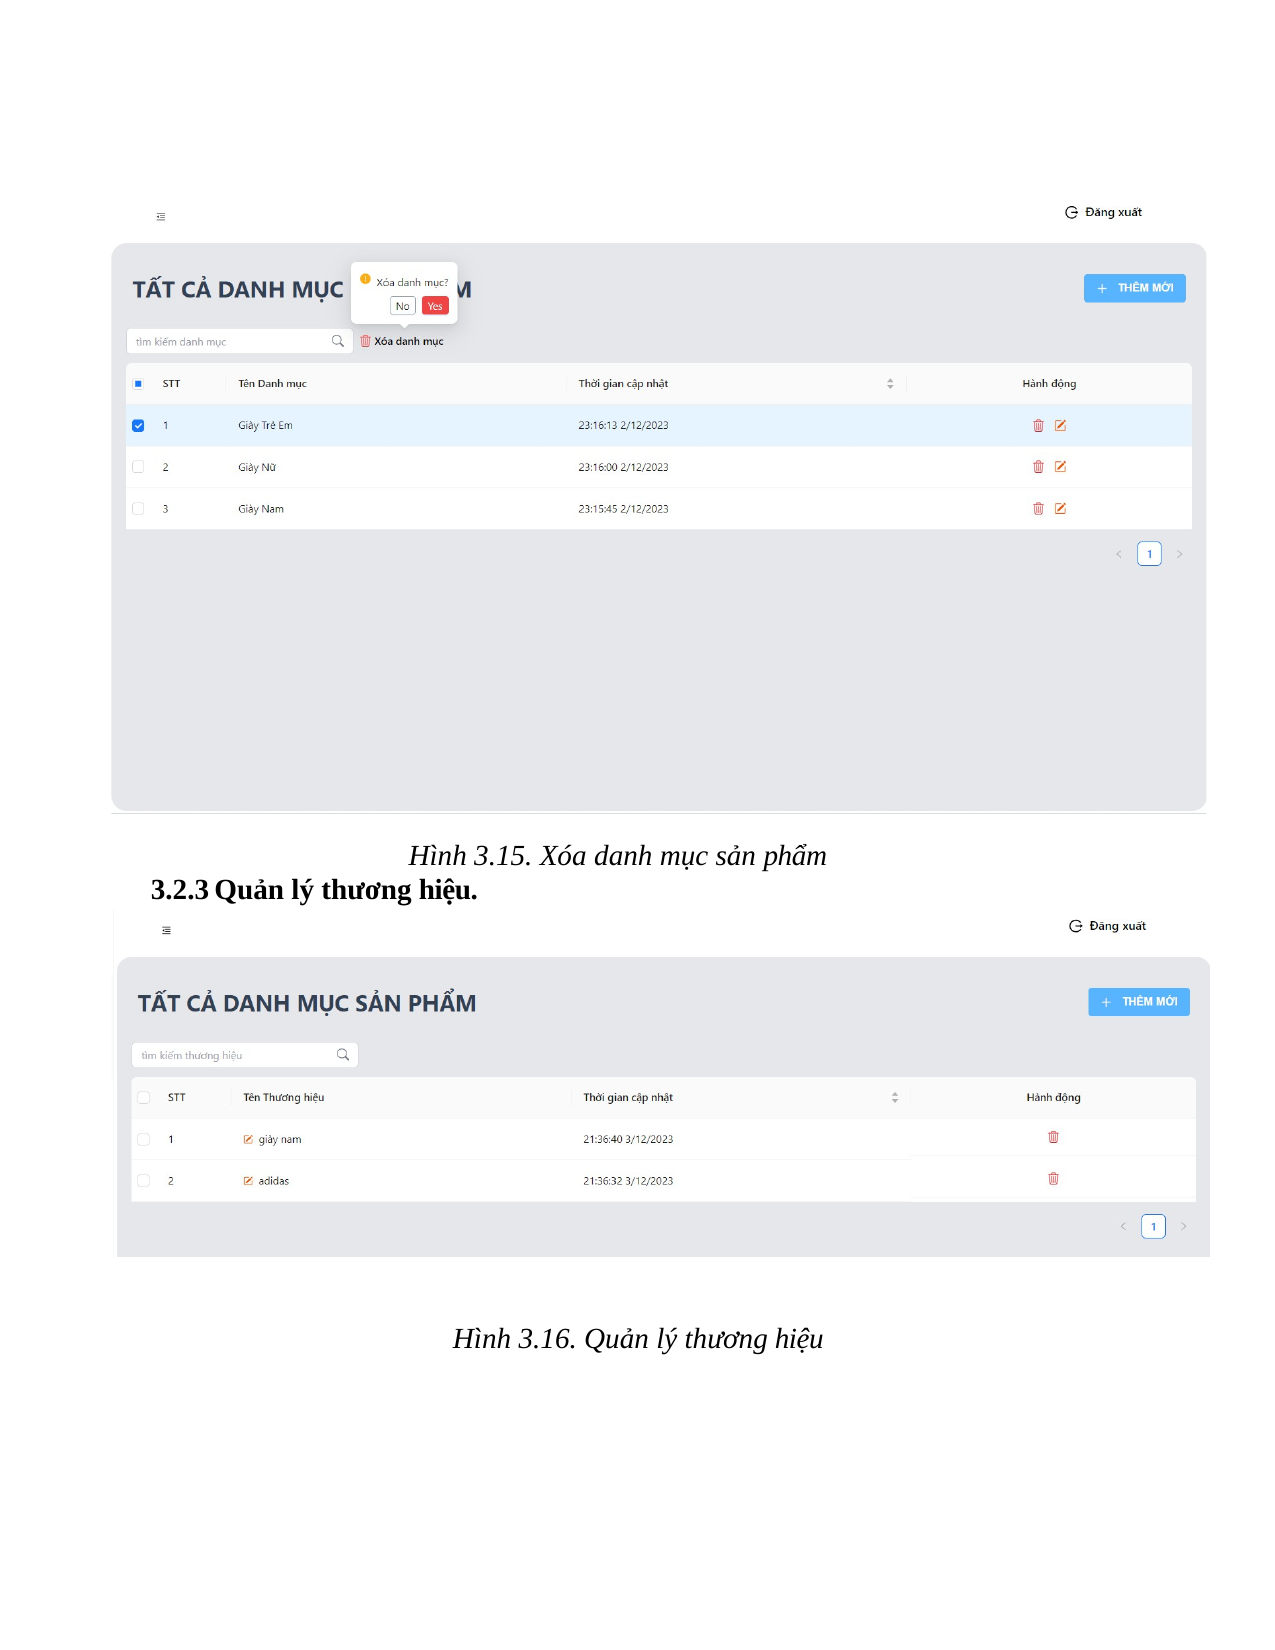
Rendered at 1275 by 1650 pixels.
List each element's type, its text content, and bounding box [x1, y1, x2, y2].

text Hình 3.16. Quản lý thương hiệu [56, 1321, 1220, 1354]
picture [111, 206, 1207, 814]
text Hình 3.15. Xóa danh mục sản phẩm [408, 838, 1275, 872]
subtitle Quản lý thương hiệu. [151, 872, 1275, 906]
picture [111, 908, 1210, 1257]
